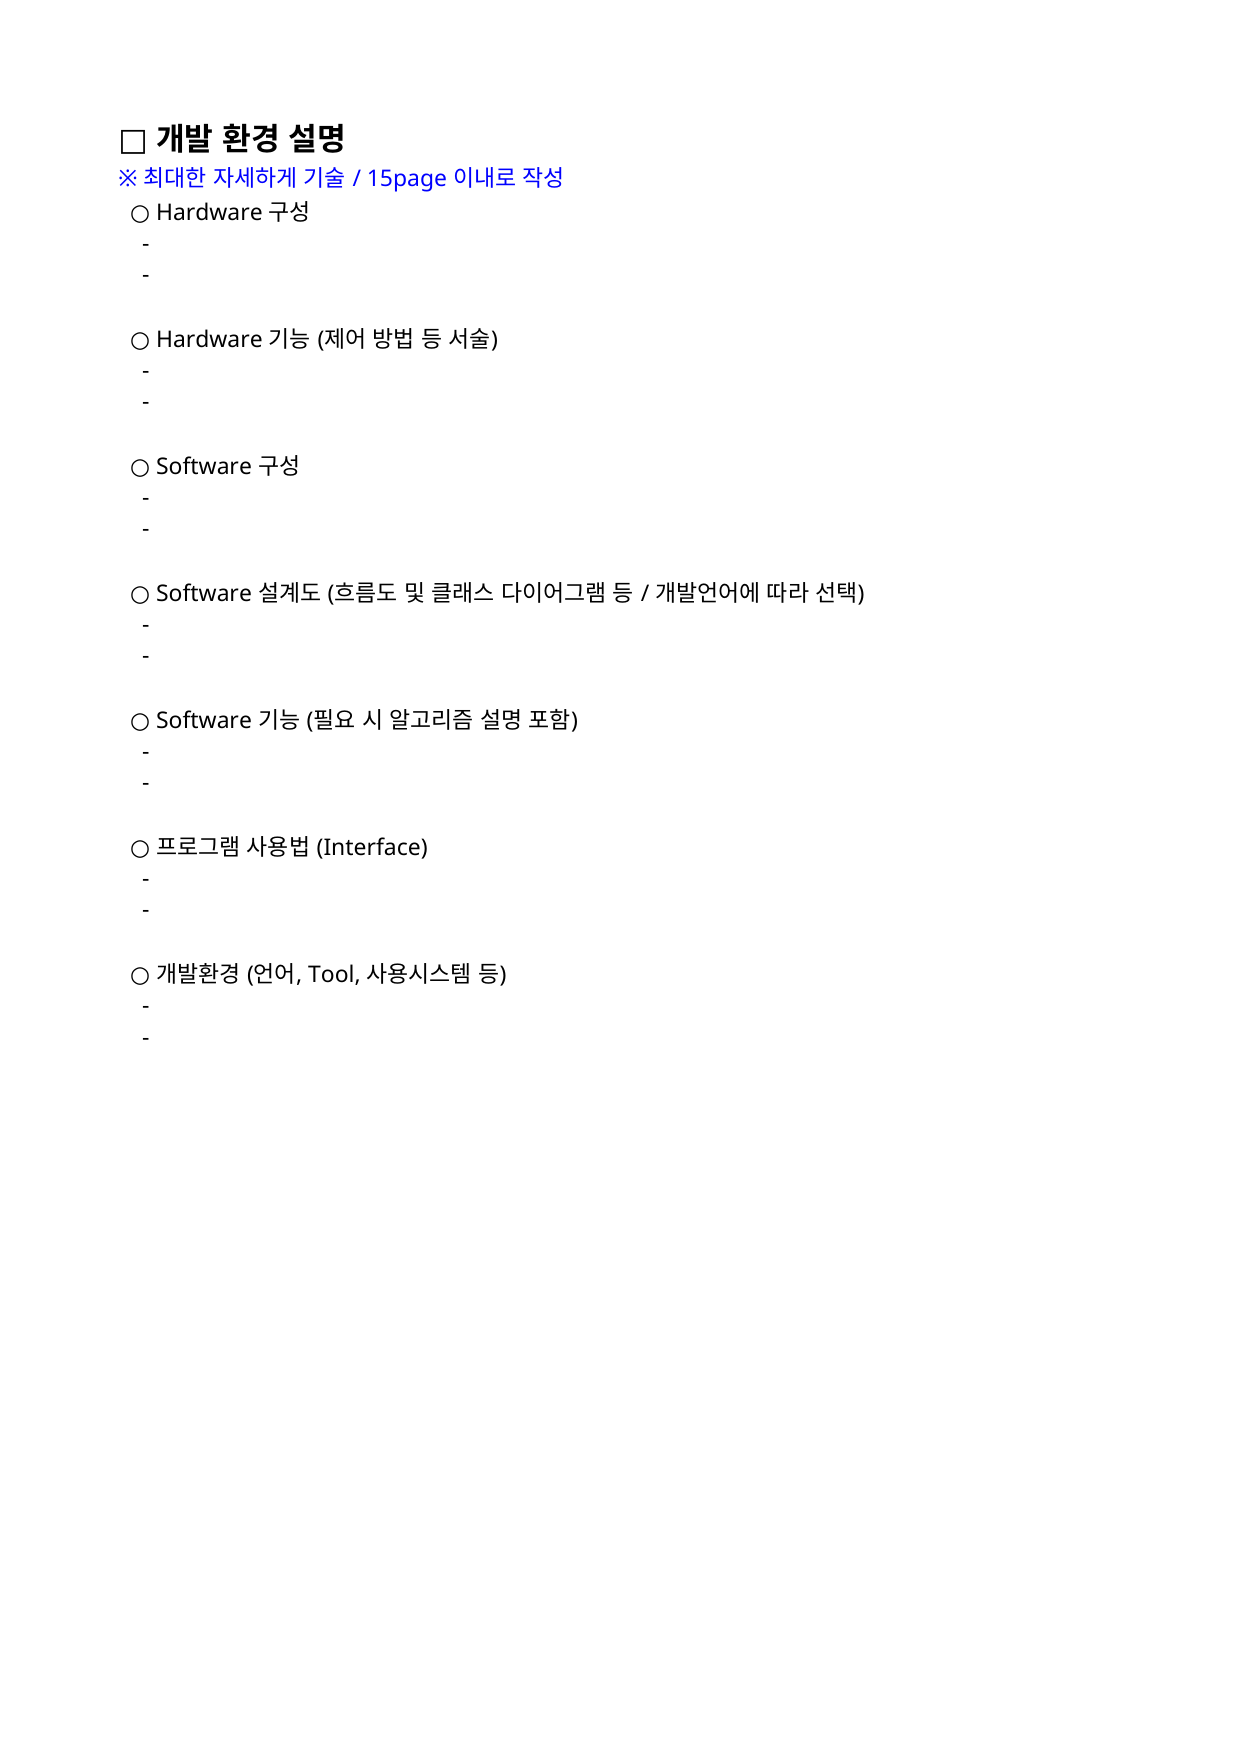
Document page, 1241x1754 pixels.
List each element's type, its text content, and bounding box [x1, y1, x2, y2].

text - [118, 862, 1122, 893]
text ○ 프로그램 사용법 (Interface) [118, 829, 1122, 862]
text - [118, 893, 1122, 924]
text ○ Software 기능 (필요 시 알고리즘 설명 포함) [118, 702, 1122, 735]
text - [118, 766, 1122, 797]
text - [118, 1020, 1122, 1052]
text - [118, 989, 1122, 1020]
text ※ 최대한 자세하게 기술 / 15page 이내로 작성 [118, 160, 1122, 193]
text - [118, 639, 1122, 670]
text - [118, 385, 1122, 416]
text □ 개발 환경 설명 [118, 114, 1122, 160]
text - [118, 481, 1122, 512]
text - [118, 354, 1122, 385]
text ○ 개발환경 (언어, Tool, 사용시스템 등) [118, 956, 1122, 989]
text ○ Software 설계도 (흐름도 및 클래스 다이어그램 등 / 개발언어에 따라 선택) [118, 574, 1122, 608]
text - [118, 735, 1122, 766]
text - [118, 608, 1122, 639]
text ○ Hardware 구성 [118, 193, 1122, 227]
text - [118, 512, 1122, 543]
text - [118, 258, 1122, 289]
text ○ Software 구성 [118, 447, 1122, 481]
text - [118, 227, 1122, 258]
text ○ Hardware 기능 (제어 방법 등 서술) [118, 320, 1122, 354]
